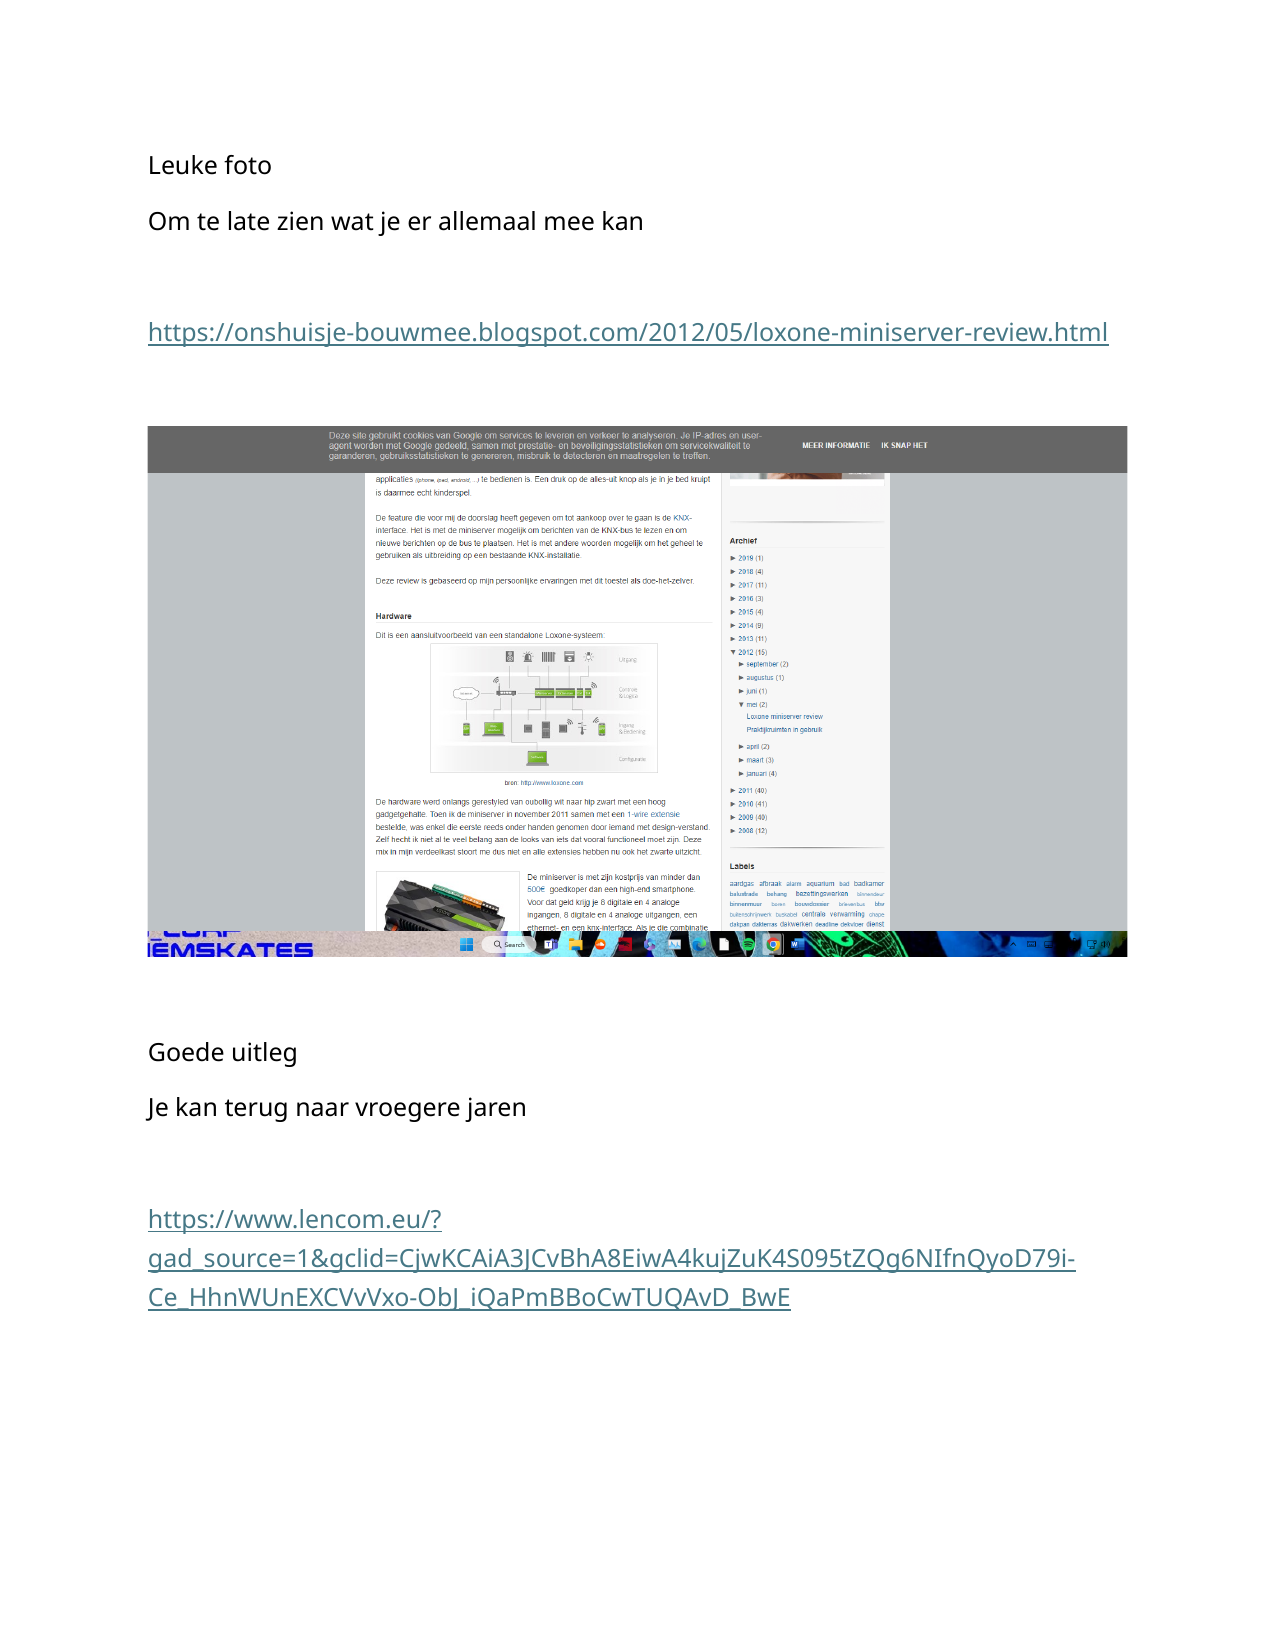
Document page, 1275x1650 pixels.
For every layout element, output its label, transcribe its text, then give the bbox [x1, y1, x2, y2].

text Goede uitleg [148, 1034, 1127, 1068]
text https://onshuisje-bouwmee.blogspot.com/2012/05/loxone-miniserver-review.html [148, 315, 1127, 349]
text Je kan terug naar vroegere jaren [148, 1090, 1127, 1124]
text https://www.lencom.eu/?gad_source=1&gclid=CjwKCAiA3JCvBhA8EiwA4kujZuK4S095tZQg6NIfnQyoD79i-Ce_HhnWUnEXCVvVxo-ObJ_iQaPmBBoCwTUQAvD_BwE [148, 1202, 1127, 1314]
text Om te late zien wat je er allemaal mee kan [148, 203, 1127, 237]
picture [147, 426, 1128, 957]
text Leuke foto [148, 148, 1127, 182]
